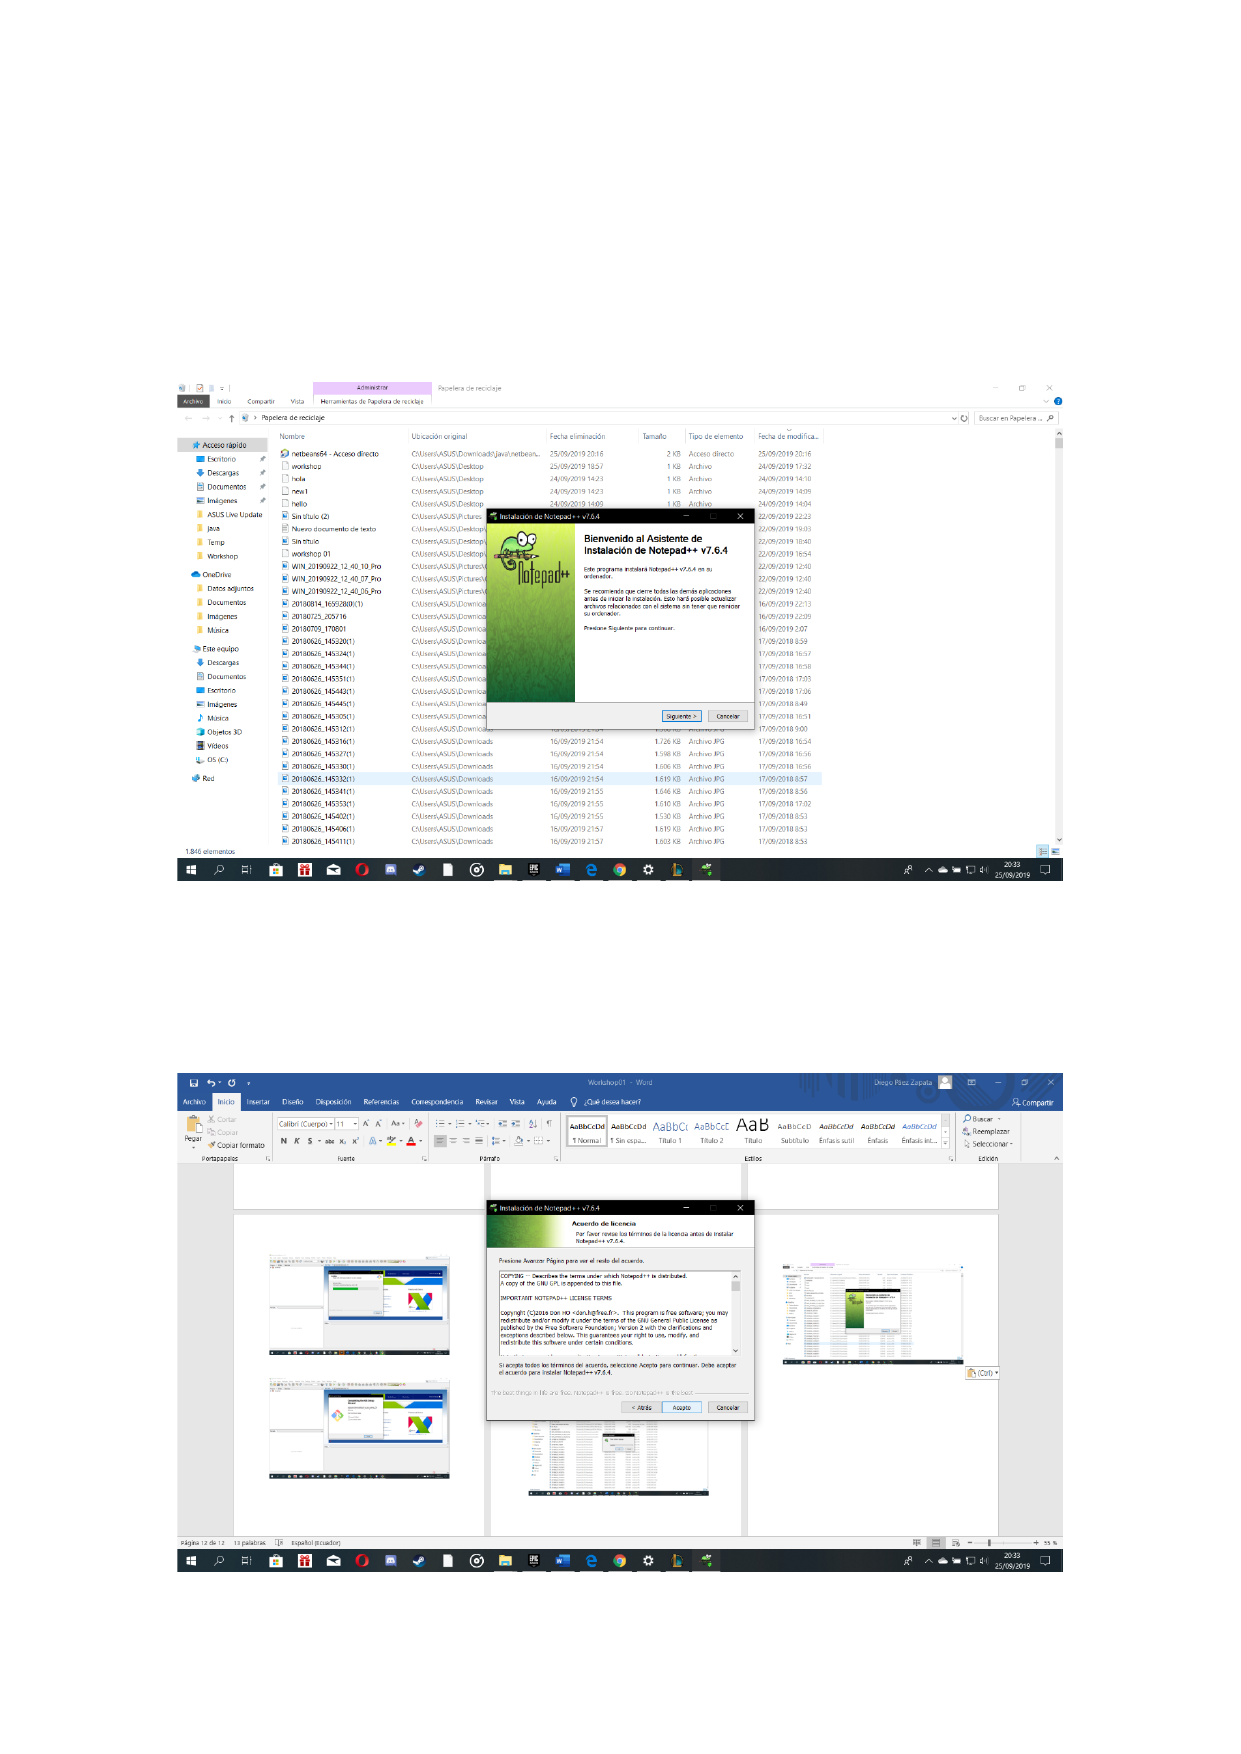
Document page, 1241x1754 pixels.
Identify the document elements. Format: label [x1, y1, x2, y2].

picture [177, 1073, 1063, 1572]
picture [177, 382, 1063, 881]
